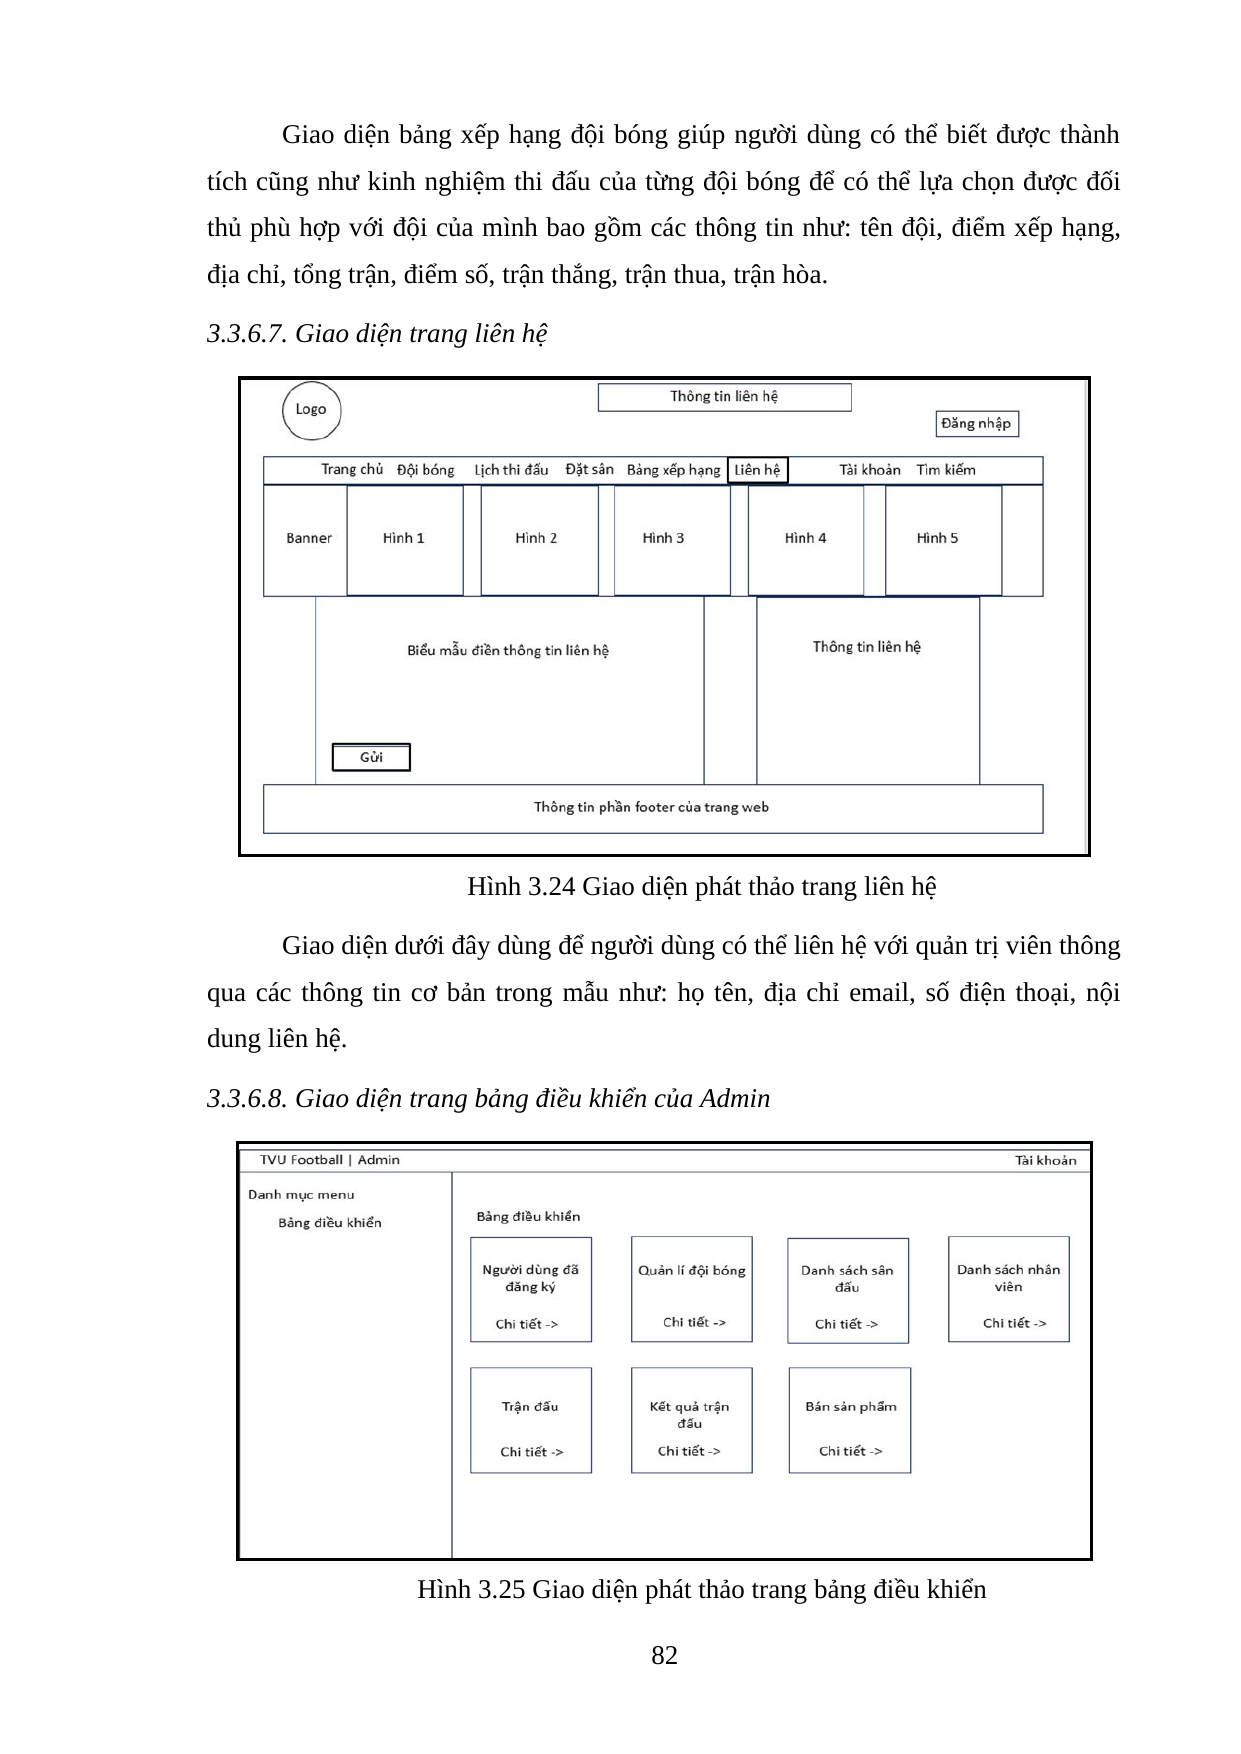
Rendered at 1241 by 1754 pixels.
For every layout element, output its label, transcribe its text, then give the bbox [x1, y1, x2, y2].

text Giao diện bảng xếp hạng đội bóng giúp người dùng có thể biết được thành tích cũng như kinh nghiệm thi đấu của từng đội bóng để có thể lựa chọn được đối thủ phù hợp với đội của mình bao gồm các thông tin như: tên đội, điểm xếp hạng, địa chỉ, tổng trận, điểm số, trận thắng, trận thua, trận hòa. [207, 118, 1122, 289]
subtitle Giao diện trang liên hệ [207, 317, 1122, 348]
text Hình 3.24 Giao diện phát thảo trang liên hệ [207, 870, 1122, 901]
picture [239, 1144, 1090, 1558]
text Hình 3.25 Giao diện phát thảo trang bảng điều khiển [207, 1573, 1122, 1604]
subtitle Giao diện trang bảng điều khiển của Admin [207, 1082, 1122, 1113]
text Giao diện dưới đây dùng để người dùng có thể liên hệ với quản trị viên thông qua các thông tin cơ bản trong mẫu như: họ tên, địa chỉ email, số điện thoại, nội dung liên hệ. [207, 929, 1122, 1054]
picture [241, 380, 1088, 854]
